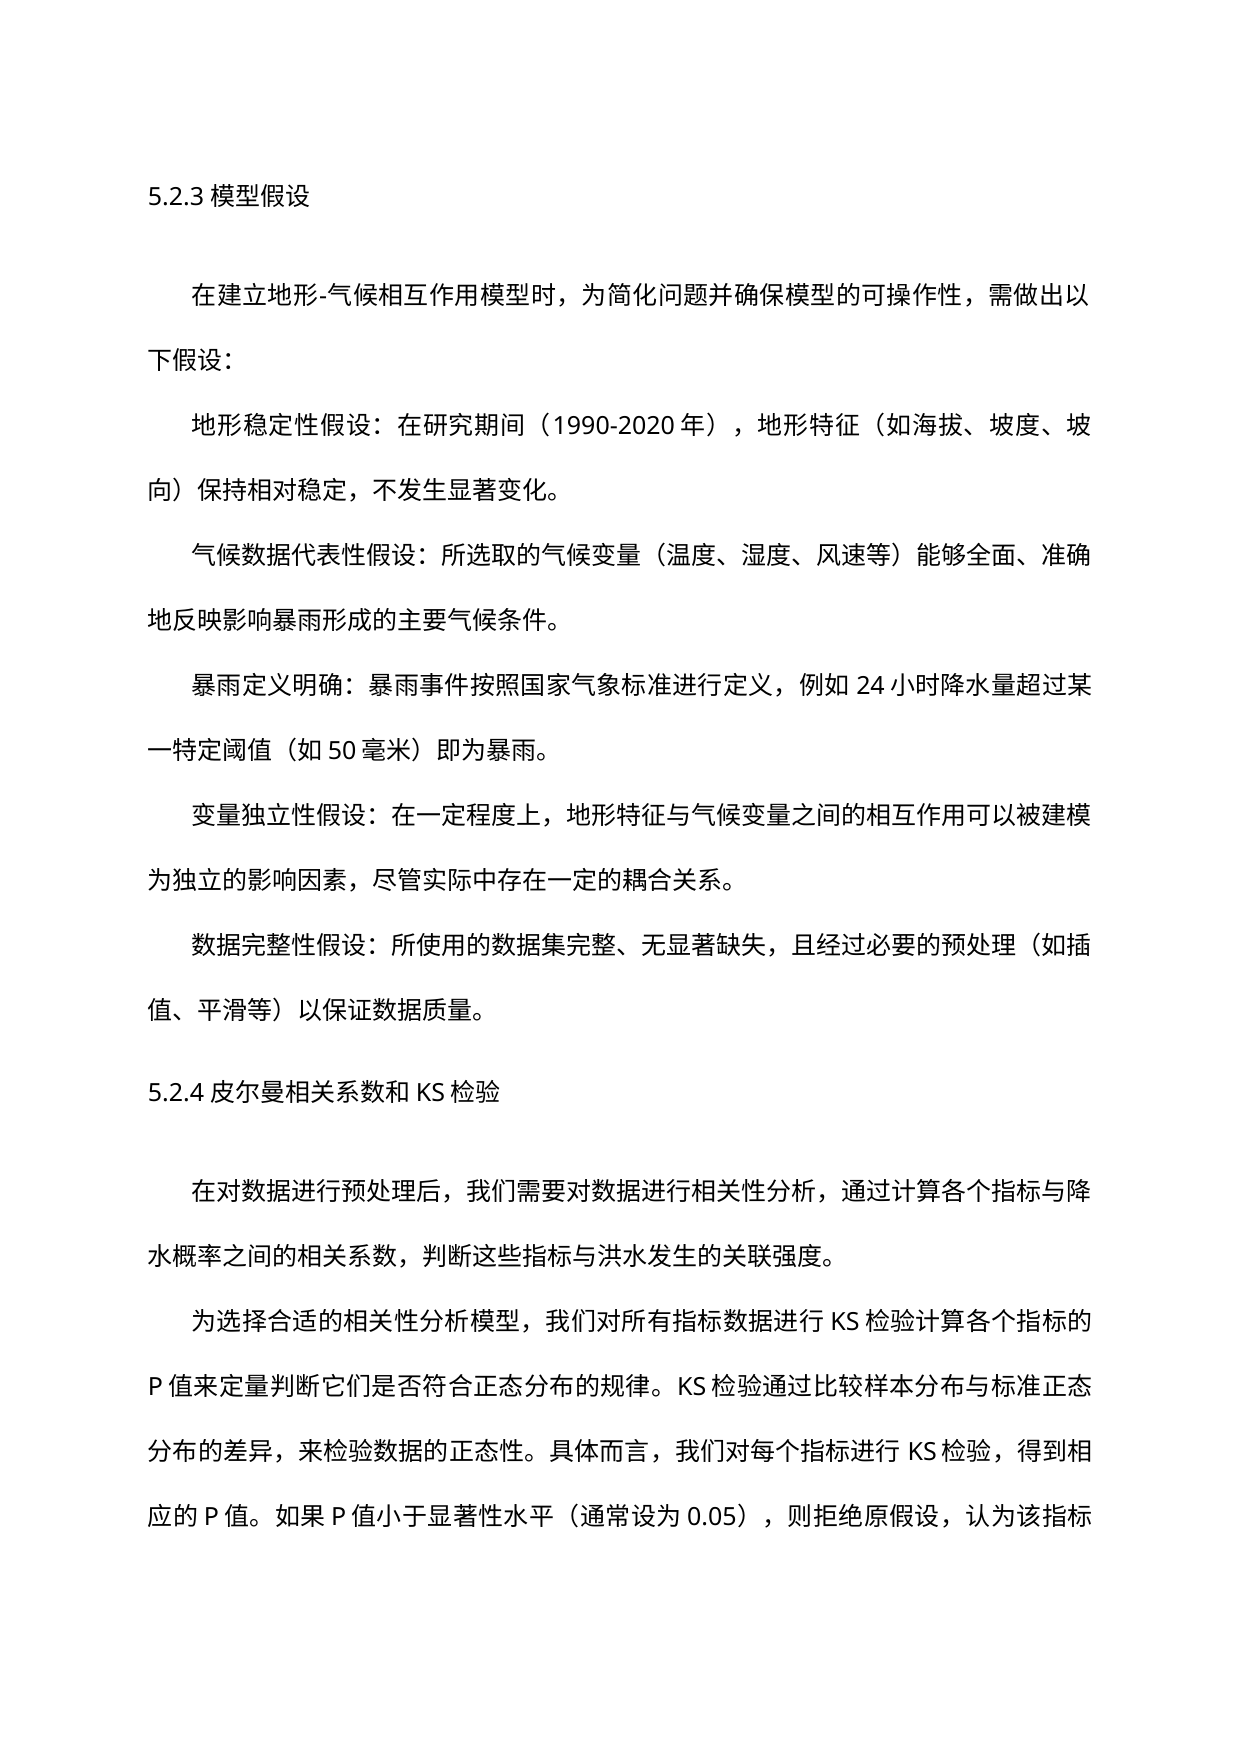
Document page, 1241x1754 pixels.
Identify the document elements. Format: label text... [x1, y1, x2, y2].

text 5.2.3 模型假设 [148, 162, 1092, 227]
text 在对数据进行预处理后，我们需要对数据进行相关性分析，通过计算各个指标与降水概率之间的相关系数，判断这些指标与洪水发生的关联强度。 [148, 1157, 1092, 1287]
text 地形稳定性假设：在研究期间（1990-2020年），地形特征（如海拔、坡度、坡向）保持相对稳定，不发生显著变化。 [148, 391, 1092, 521]
text 在建立地形-气候相互作用模型时，为简化问题并确保模型的可操作性，需做出以下假设： [148, 261, 1092, 391]
text 暴雨定义明确：暴雨事件按照国家气象标准进行定义，例如24小时降水量超过某一特定阈值（如50毫米）即为暴雨。 [148, 651, 1092, 781]
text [148, 1287, 1092, 1547]
text 数据完整性假设：所使用的数据集完整、无显著缺失，且经过必要的预处理（如插值、平滑等）以保证数据质量。 [148, 911, 1092, 1041]
text 变量独立性假设：在一定程度上，地形特征与气候变量之间的相互作用可以被建模为独立的影响因素，尽管实际中存在一定的耦合关系。 [148, 781, 1092, 911]
text 5.2.4 皮尔曼相关系数和KS检验 [148, 1058, 1092, 1123]
text 气候数据代表性假设：所选取的气候变量（温度、湿度、风速等）能够全面、准确地反映影响暴雨形成的主要气候条件。 [148, 521, 1092, 651]
